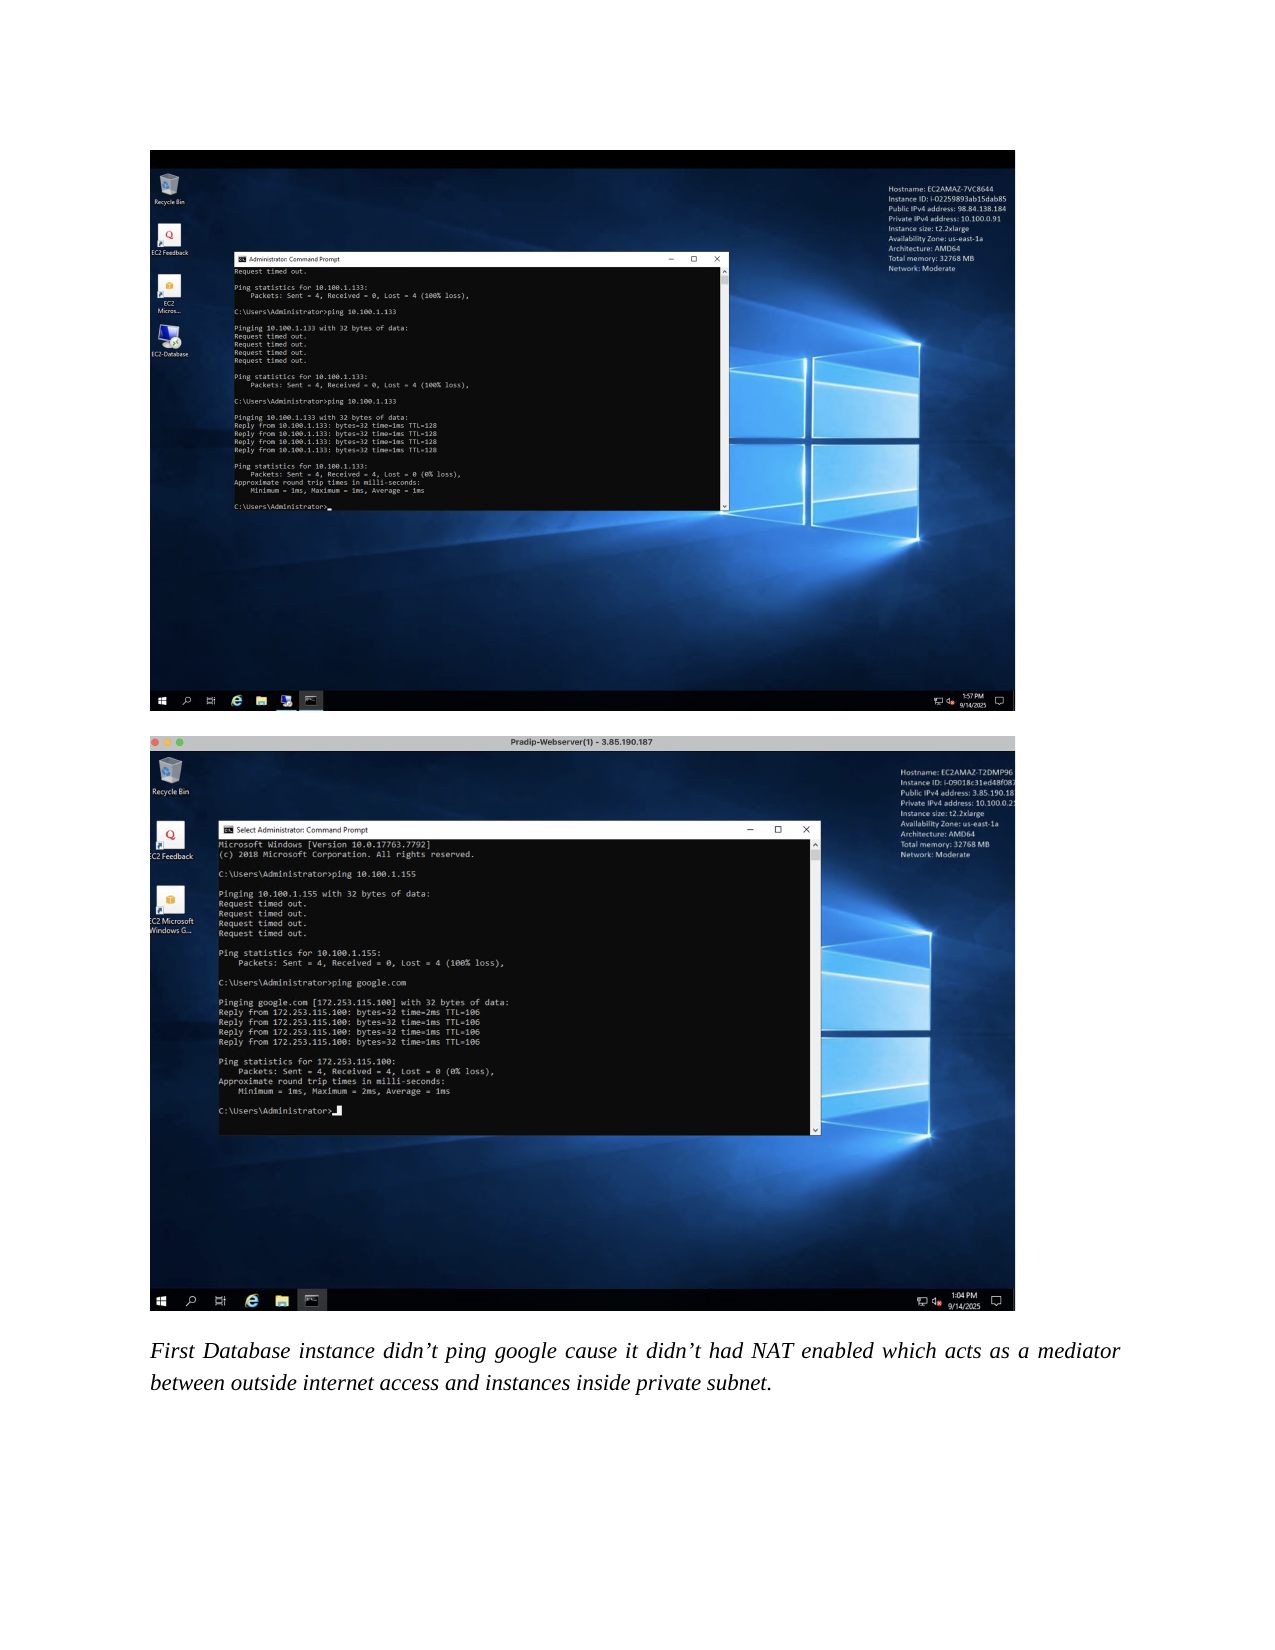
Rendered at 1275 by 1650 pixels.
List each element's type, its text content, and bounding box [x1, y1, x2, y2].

text First Database instance didn’t ping google cause it didn’t had NAT enabled which acts as a mediator between outside internet access and instances inside private subnet. [150, 1337, 1125, 1395]
picture [150, 736, 1016, 1311]
picture [150, 150, 1016, 711]
